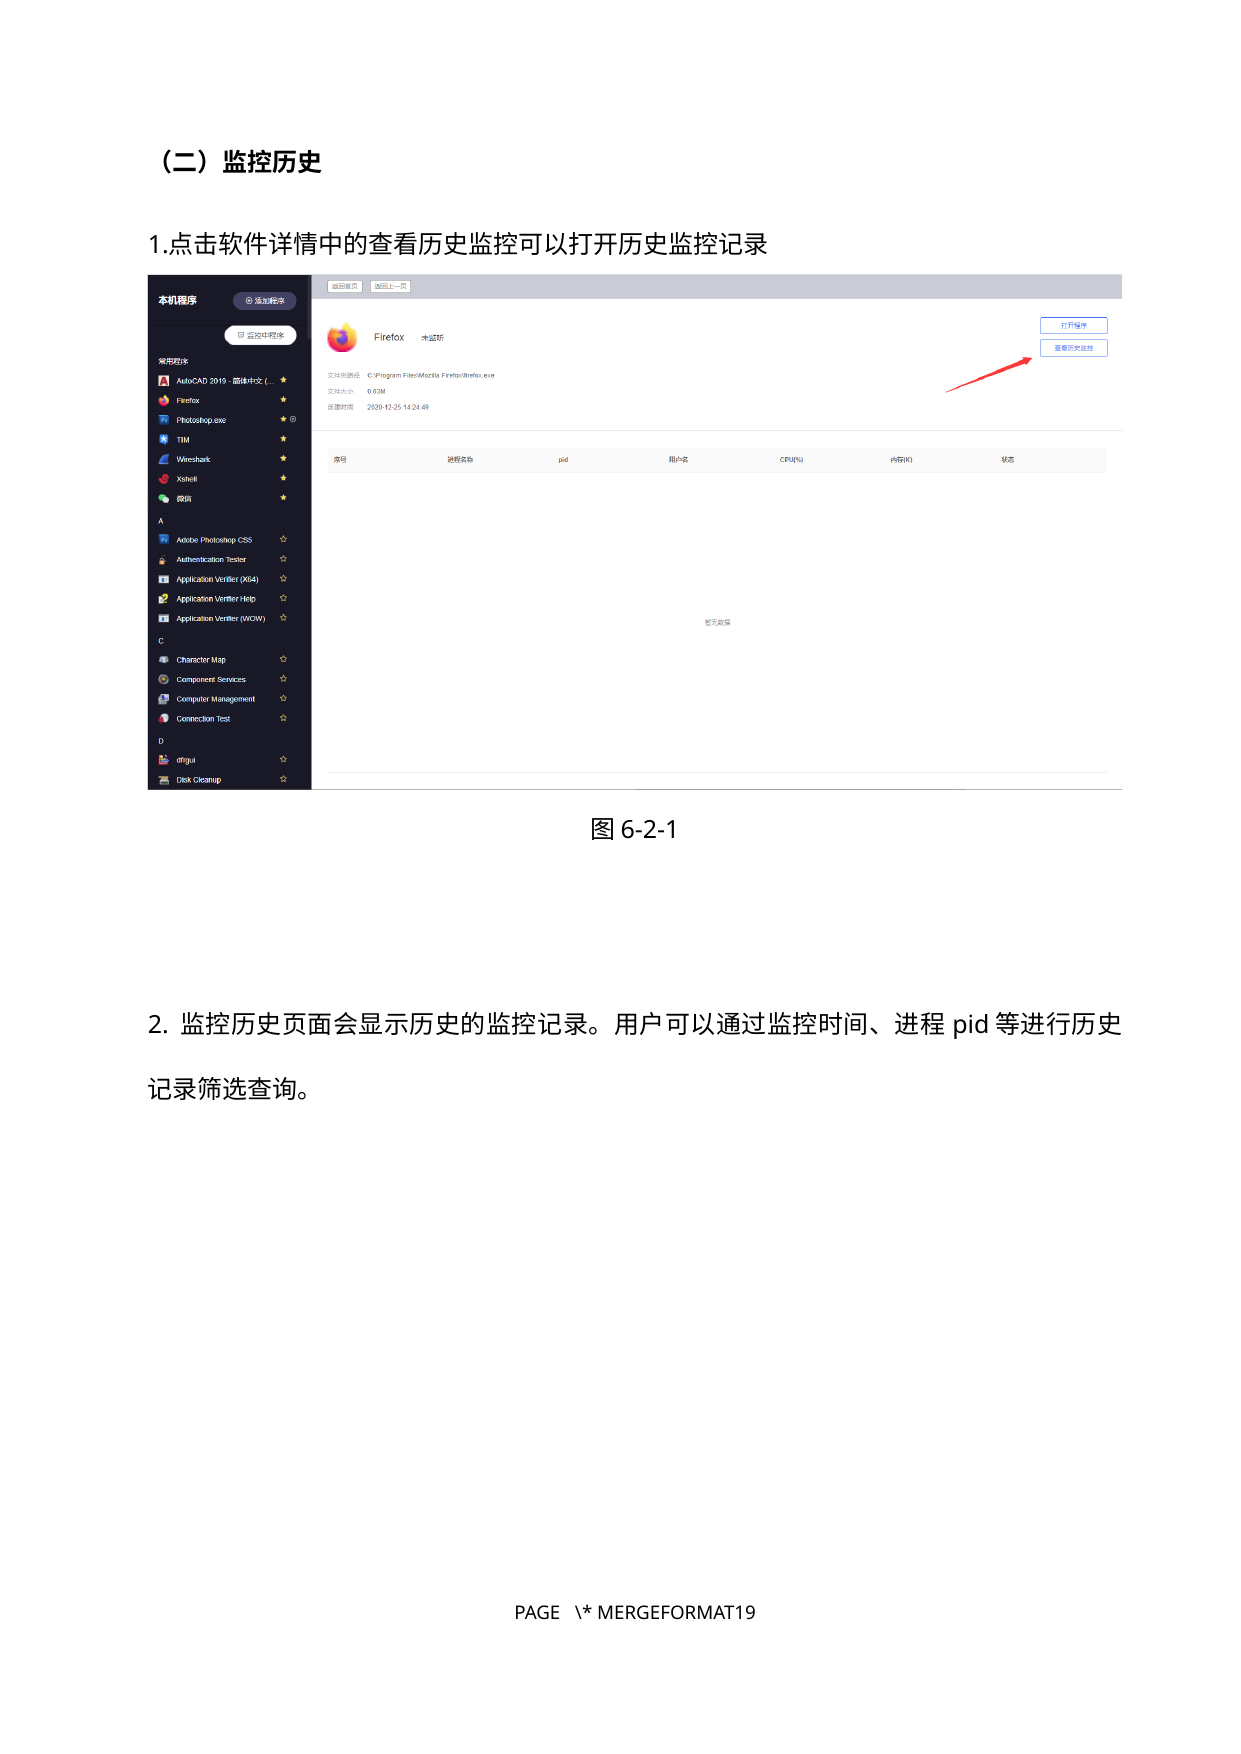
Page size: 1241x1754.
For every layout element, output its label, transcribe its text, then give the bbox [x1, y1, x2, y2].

text 图6-2-1 [148, 795, 1122, 860]
subtitle （二）监控历史 [148, 128, 1122, 193]
picture [147, 274, 1123, 790]
list 监控历史页面会显示历史的监控记录。用户可以通过监控时间、进程pid等进行历史记录筛选查询。 [148, 990, 1122, 1120]
text 1.点击软件详情中的查看历史监控可以打开历史监控记录 [148, 210, 1122, 274]
